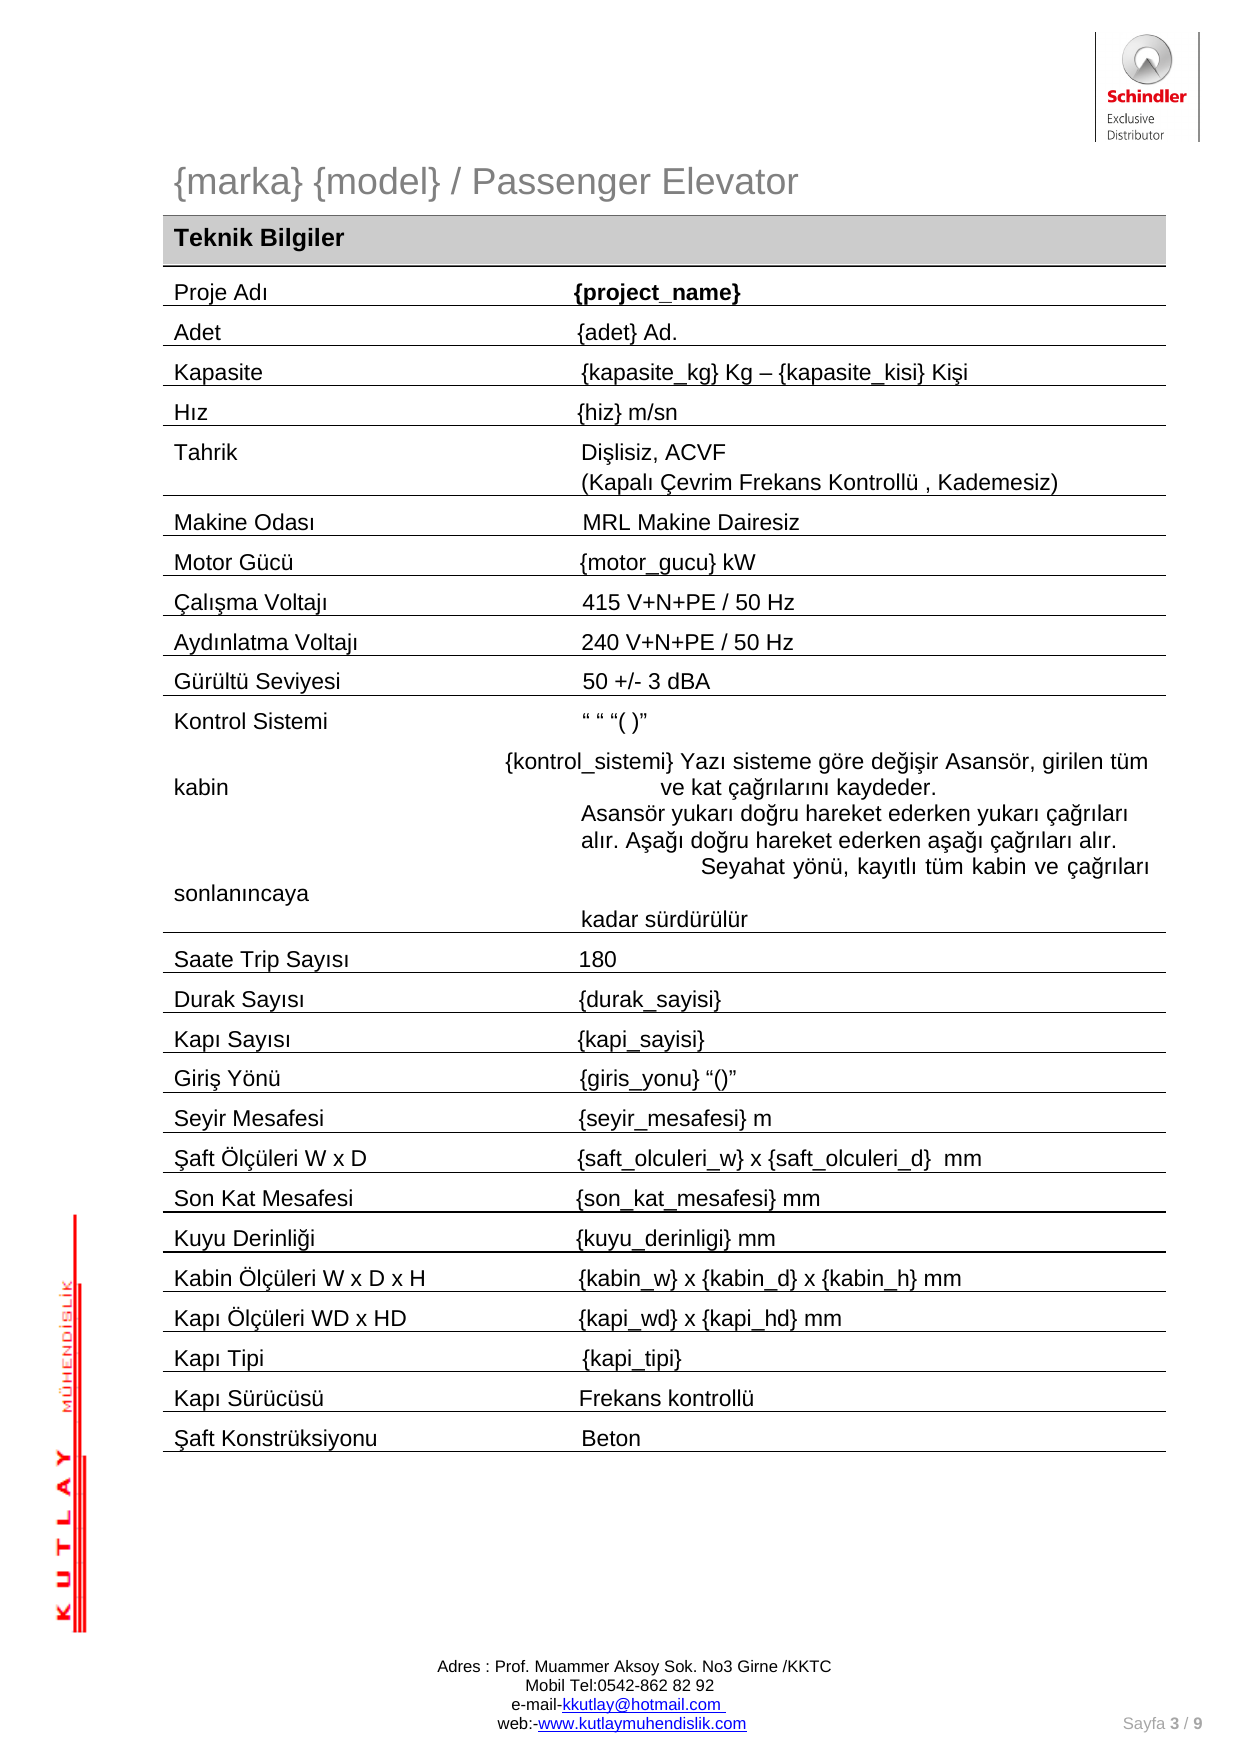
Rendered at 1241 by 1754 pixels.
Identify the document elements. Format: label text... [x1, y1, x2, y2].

table_cell Gürültü Seviyesi 50 +/- 3 dBA [163, 656, 1166, 695]
table_cell Kabin Ölçüleri W x D x H {kabin_w} x {kabin_d} x {kabin_h} mm [163, 1253, 1166, 1291]
table_cell Çalışma Voltajı 415 V+N+PE / 50 Hz [163, 576, 1166, 615]
table_cell Kuyu Derinliği {kuyu_derinligi} mm [163, 1213, 1166, 1251]
table_cell Kapı Tipi {kapi_tipi} [163, 1332, 1166, 1371]
table_cell Son Kat Mesafesi {son_kat_mesafesi} mm [163, 1173, 1166, 1211]
table_cell Kontrol Sistemi “ “ “( )” {kontrol_sistemi} Yazı sisteme göre değişir Asansör, girilen tüm kabin v ve kat çağrılarını kaydeder. Asansör yukarı doğru hareket ederken yukarı çağrıları alır. Aşağı doğru hareket ederken aşağı çağrıları alır. Seyahat yönü, kayıtlı tüm kabin ve çağrıları sonlanıncaya kadar sürdürülür [163, 696, 1166, 932]
table_cell Motor Gücü {motor_gucu} kW [163, 536, 1166, 575]
table_cell Şaft Konstrüksiyonu Beton [163, 1412, 1166, 1451]
picture [45, 1204, 96, 1639]
table_cell Giriş Yönü {giris_yonu} “()” [163, 1053, 1166, 1092]
table_cell Kapı Sayısı {kapi_sayisi} [163, 1013, 1166, 1052]
table_cell Kapı Sürücüsü Frekans kontrollü [163, 1372, 1166, 1411]
table_cell Teknik Bilgiler [163, 216, 1166, 264]
table_cell Kapı Ölçüleri WD x HD {kapi_wd} x {kapi_hd} mm [163, 1292, 1166, 1331]
table_cell Kapasite {kapasite_kg} Kg – {kapasite_kisi} Kişi [163, 346, 1166, 385]
table_cell Saate Trip Sayısı 180 [163, 933, 1166, 972]
table_cell Seyir Mesafesi {seyir_mesafesi} m [163, 1093, 1166, 1132]
picture [1092, 32, 1202, 142]
table_cell Hız {hiz} m/sn [163, 386, 1166, 425]
table_header {marka} {model} / Passenger Elevator [163, 159, 1166, 215]
table_cell Aydınlatma Voltajı 240 V+N+PE / 50 Hz [163, 616, 1166, 655]
table_cell Adet {adet} Ad. [163, 306, 1166, 345]
table_cell Makine Odası MRL Makine Dairesiz [163, 496, 1166, 535]
table_cell Tahrik Dişlisiz, ACVF (Kapalı Çevrim Frekans Kontrollü , Kademesiz) [163, 426, 1166, 495]
table_cell Durak Sayısı {durak_sayisi} [163, 973, 1166, 1012]
table_cell Şaft Ölçüleri W x D {saft_olculeri_w} x {saft_olculeri_d} mm [163, 1133, 1166, 1172]
table_header Proje Adı {project_name} [163, 267, 1166, 305]
